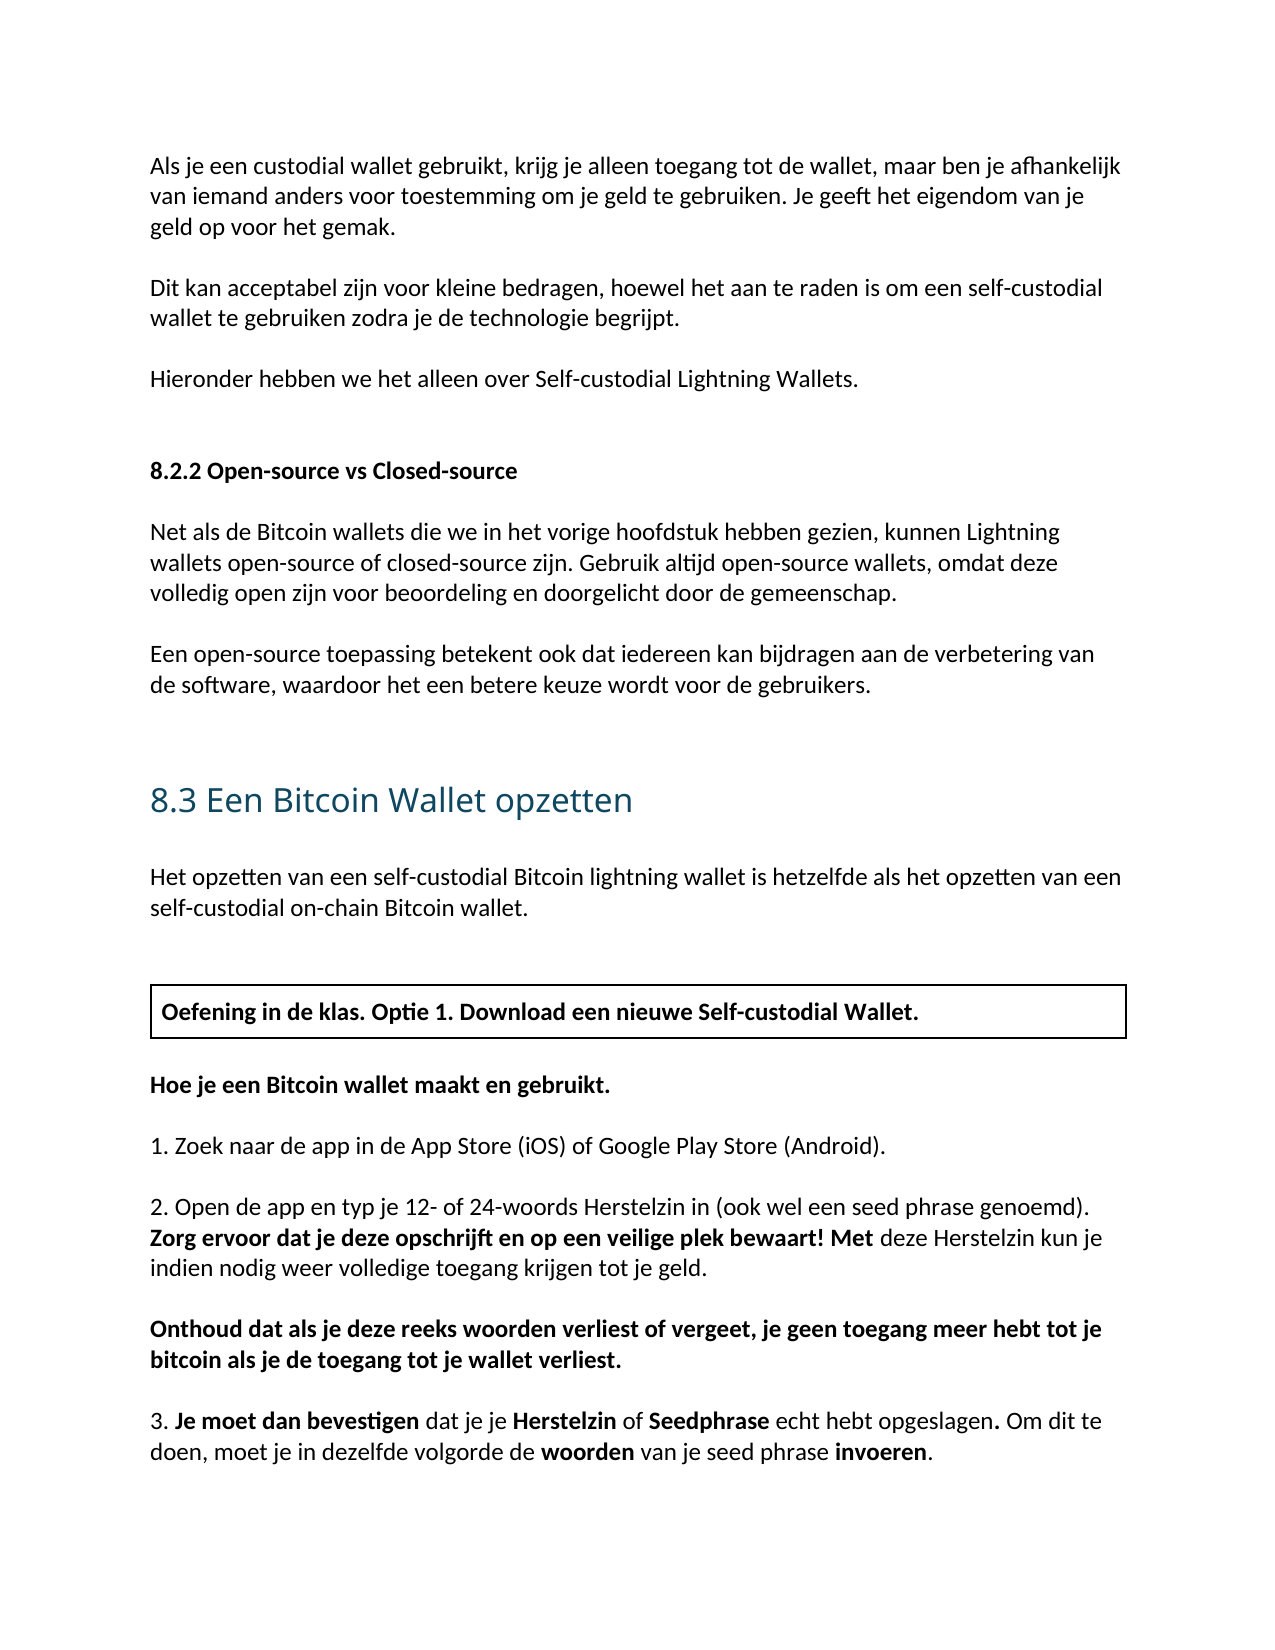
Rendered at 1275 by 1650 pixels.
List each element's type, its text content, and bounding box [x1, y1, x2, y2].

text Als je een custodial wallet gebruikt, krijg je alleen toegang tot de wallet, maar ben je afhankelijk van iemand anders voor toestemming om je geld te gebruiken. Je geeft het eigendom van je geld op voor het gemak. [150, 150, 1125, 242]
text 3. Je moet dan bevestigen dat je je Herstelzin of Seedphrase echt hebt opgeslagen. Om dit te doen, moet je in dezelfde volgorde de woorden van je seed phrase invoeren. [150, 1405, 1125, 1466]
text 1. Zoek naar de app in de App Store (iOS) of Google Play Store (Android). [150, 1131, 1125, 1161]
text 2. Open de app en typ je 12- of 24-woords Herstelzin in (ook wel een seed phrase genoemd). Zorg ervoor dat je deze opschrijft en op een veilige plek bewaart! Met deze Herstelzin kun je indien nodig weer volledige toegang krijgen tot je geld. Onthoud dat als je deze reeks woorden verliest of vergeet, je geen toegang meer hebt tot je bitcoin als je de toegang tot je wallet verliest. [150, 1192, 1125, 1375]
text 8.2.2 Open-source vs Closed-source [150, 455, 1125, 486]
text Een open-source toepassing betekent ook dat iedereen kan bijdragen aan de verbetering van de software, waardoor het een betere keuze wordt voor de gebruikers. [150, 638, 1125, 699]
text Hoe je een Bitcoin wallet maakt en gebruikt. [150, 1069, 1125, 1100]
text Dit kan acceptabel zijn voor kleine bedragen, hoewel het aan te raden is om een self-custodial wallet te gebruiken zodra je de technologie begrijpt. [150, 272, 1125, 333]
text Het opzetten van een self-custodial Bitcoin lightning wallet is hetzelfde als het opzetten van een self-custodial on-chain Bitcoin wallet. [150, 861, 1125, 922]
text Hieronder hebben we het alleen over Self-custodial Lightning Wallets. [150, 364, 1125, 394]
table_header Oefening in de klas. Optie 1. Download een nieuwe Self-custodial Wallet. [152, 986, 1125, 1037]
text Net als de Bitcoin wallets die we in het vorige hoofdstuk hebben gezien, kunnen Lightning wallets open-source of closed-source zijn. Gebruik altijd open-source wallets, omdat deze volledig open zijn voor beoordeling en doorgelicht door de gemeenschap. [150, 516, 1125, 608]
subtitle 8.3 Een Bitcoin Wallet opzetten [150, 777, 1125, 822]
